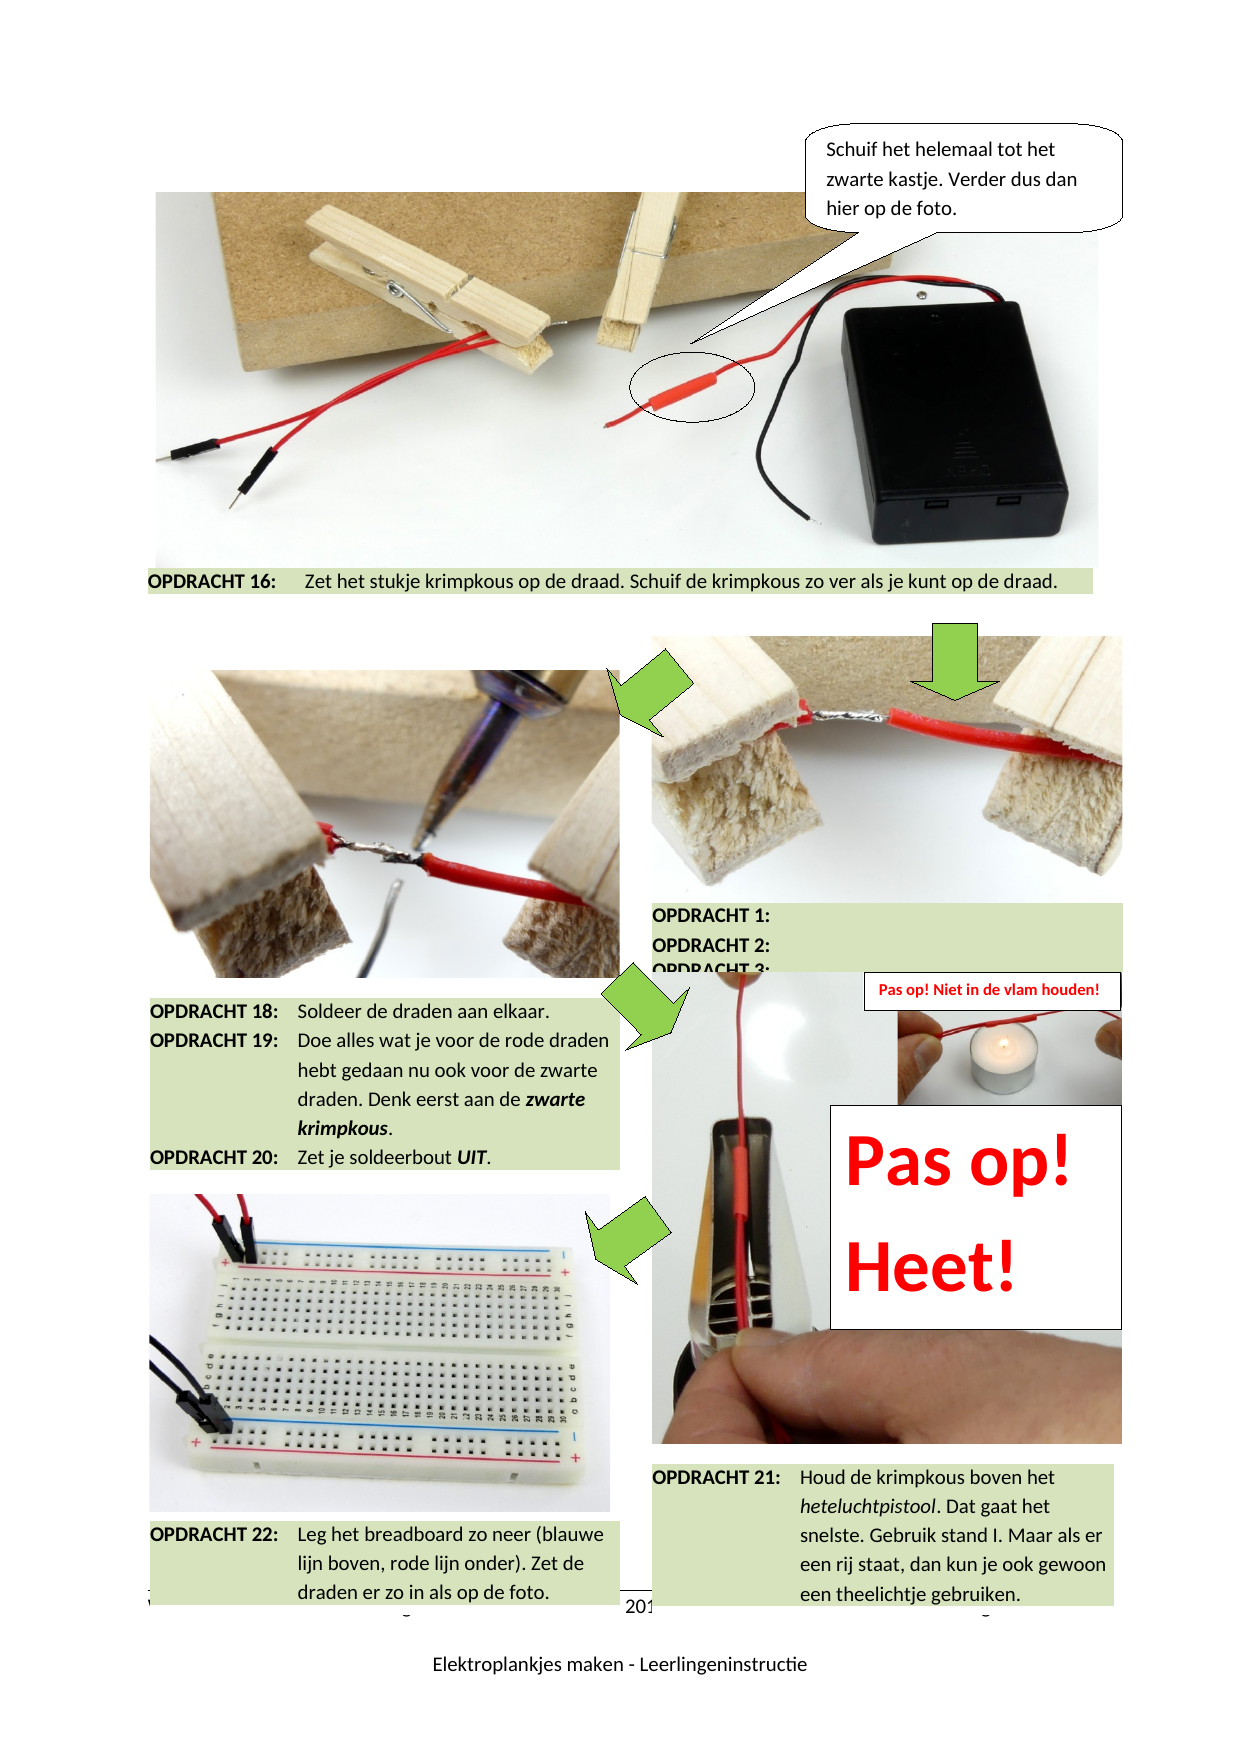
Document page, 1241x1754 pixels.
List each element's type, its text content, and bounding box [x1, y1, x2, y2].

picture [149, 1194, 611, 1512]
picture [155, 192, 1099, 570]
picture [651, 636, 1123, 903]
picture [652, 972, 1122, 1444]
picture [610, 670, 620, 682]
picture [149, 670, 620, 1025]
text Zet het stukje krimpkous op de draad. Schuif de krimpkous zo ver als je kunt op de draad. [148, 568, 1093, 594]
